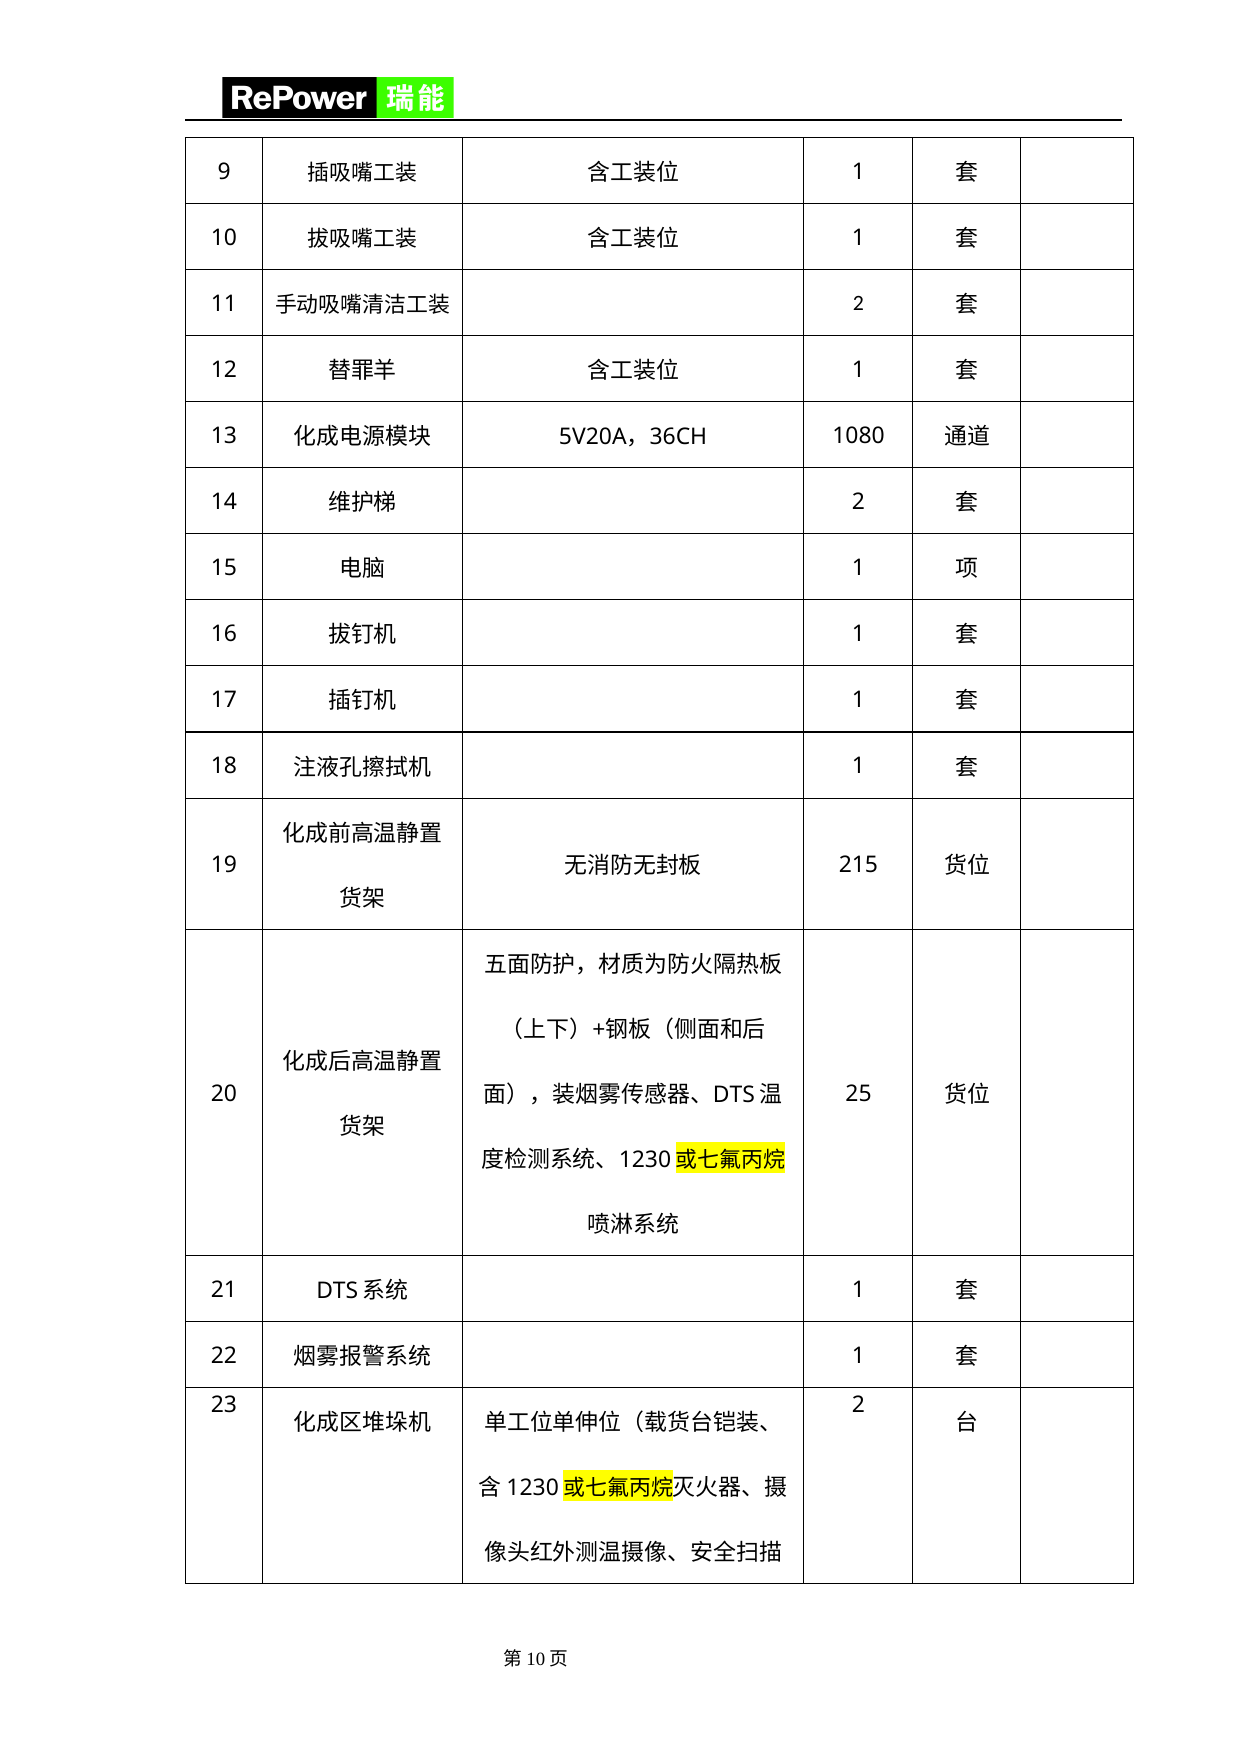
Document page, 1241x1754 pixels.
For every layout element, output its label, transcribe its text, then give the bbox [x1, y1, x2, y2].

table_cell [1021, 138, 1133, 203]
table_cell 套 [913, 1322, 1020, 1387]
table_cell 无消防无封板 [463, 799, 803, 928]
table_cell 拔钉机 [263, 600, 462, 665]
table_cell 5V20A，36CH [463, 402, 803, 467]
table_cell 套 [913, 600, 1020, 665]
table_cell 15 [186, 534, 262, 599]
table_cell 1 [804, 733, 912, 797]
table_cell 电脑 [263, 534, 462, 599]
table_cell 21 [186, 1256, 262, 1321]
table_cell 23 [186, 1388, 262, 1583]
table_cell 套 [913, 733, 1020, 797]
table_cell [1021, 336, 1133, 401]
table_cell [1021, 402, 1133, 467]
table_cell 注液孔擦拭机 [263, 733, 462, 797]
table_cell [1021, 1256, 1133, 1321]
table_cell 1 [804, 534, 912, 599]
picture [222, 77, 454, 118]
table_cell 含工装位 [463, 336, 803, 401]
table_cell [463, 1256, 803, 1321]
table_cell 14 [186, 468, 262, 533]
table_cell [463, 468, 803, 533]
table_cell 插钉机 [263, 666, 462, 731]
table_cell 套 [913, 336, 1020, 401]
table_cell 17 [186, 666, 262, 731]
table_cell [1021, 600, 1133, 665]
table_cell 2 [804, 1388, 912, 1583]
table_cell [463, 534, 803, 599]
table_cell 16 [186, 600, 262, 665]
table_cell 25 [804, 930, 912, 1254]
table_cell 1 [804, 138, 912, 203]
table_cell [1021, 468, 1133, 533]
table_cell 11 [186, 270, 262, 335]
table_cell [463, 600, 803, 665]
table_cell 套 [913, 1256, 1020, 1321]
table_cell 13 [186, 402, 262, 467]
table_cell 10 [186, 204, 262, 269]
table_cell [1021, 1322, 1133, 1387]
table_cell 替罪羊 [263, 336, 462, 401]
table_cell 含工装位 [463, 204, 803, 269]
table_cell 19 [186, 799, 262, 928]
table_cell 2 [804, 468, 912, 533]
table_cell 化成区堆垛机 [263, 1388, 462, 1583]
table_cell 套 [913, 468, 1020, 533]
table_cell 18 [186, 733, 262, 797]
table_cell [463, 733, 803, 797]
table_cell 烟雾报警系统 [263, 1322, 462, 1387]
table_cell 9 [186, 138, 262, 203]
table_cell 插吸嘴工装 [263, 138, 462, 203]
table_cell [463, 1388, 803, 1583]
table_cell 套 [913, 666, 1020, 731]
table_cell DTS系统 [263, 1256, 462, 1321]
table_cell 含工装位 [463, 138, 803, 203]
table_cell 货位 [913, 930, 1020, 1254]
table_cell [1021, 930, 1133, 1254]
table_cell 化成前高温静置货架 [263, 799, 462, 928]
table_cell 1 [804, 336, 912, 401]
table_cell 2 [804, 270, 912, 335]
table_cell [1021, 270, 1133, 335]
table_cell 套 [913, 270, 1020, 335]
table_cell [463, 666, 803, 731]
table_cell 套 [913, 204, 1020, 269]
table_cell 1080 [804, 402, 912, 467]
table_cell 22 [186, 1322, 262, 1387]
table_cell 手动吸嘴清洁工装 [263, 270, 462, 335]
table_cell 1 [804, 600, 912, 665]
table_cell 项 [913, 534, 1020, 599]
table_cell 台 [913, 1388, 1020, 1583]
table_cell 化成后高温静置货架 [263, 930, 462, 1254]
table_cell 20 [186, 930, 262, 1254]
table_cell [463, 1322, 803, 1387]
table_cell 五面防护，材质为防火隔热板（上下）+钢板（侧面和后面），装烟雾传感器、DTS温度检测系统、1230或七氟丙烷喷淋系统 [463, 930, 803, 1254]
table_cell 维护梯 [263, 468, 462, 533]
table_cell 化成电源模块 [263, 402, 462, 467]
table_cell [1021, 666, 1133, 731]
table_cell [1021, 799, 1133, 928]
table_cell [463, 270, 803, 335]
table_cell 套 [913, 138, 1020, 203]
table_cell 货位 [913, 799, 1020, 928]
table_cell 拔吸嘴工装 [263, 204, 462, 269]
table_cell 12 [186, 336, 262, 401]
table_cell [1021, 534, 1133, 599]
table_cell 1 [804, 666, 912, 731]
table_cell [1021, 733, 1133, 797]
table_cell 215 [804, 799, 912, 928]
table_cell [1021, 204, 1133, 269]
table_cell 1 [804, 1322, 912, 1387]
table_cell 1 [804, 1256, 912, 1321]
table_cell 1 [804, 204, 912, 269]
table_cell 通道 [913, 402, 1020, 467]
table_cell [1021, 1388, 1133, 1583]
